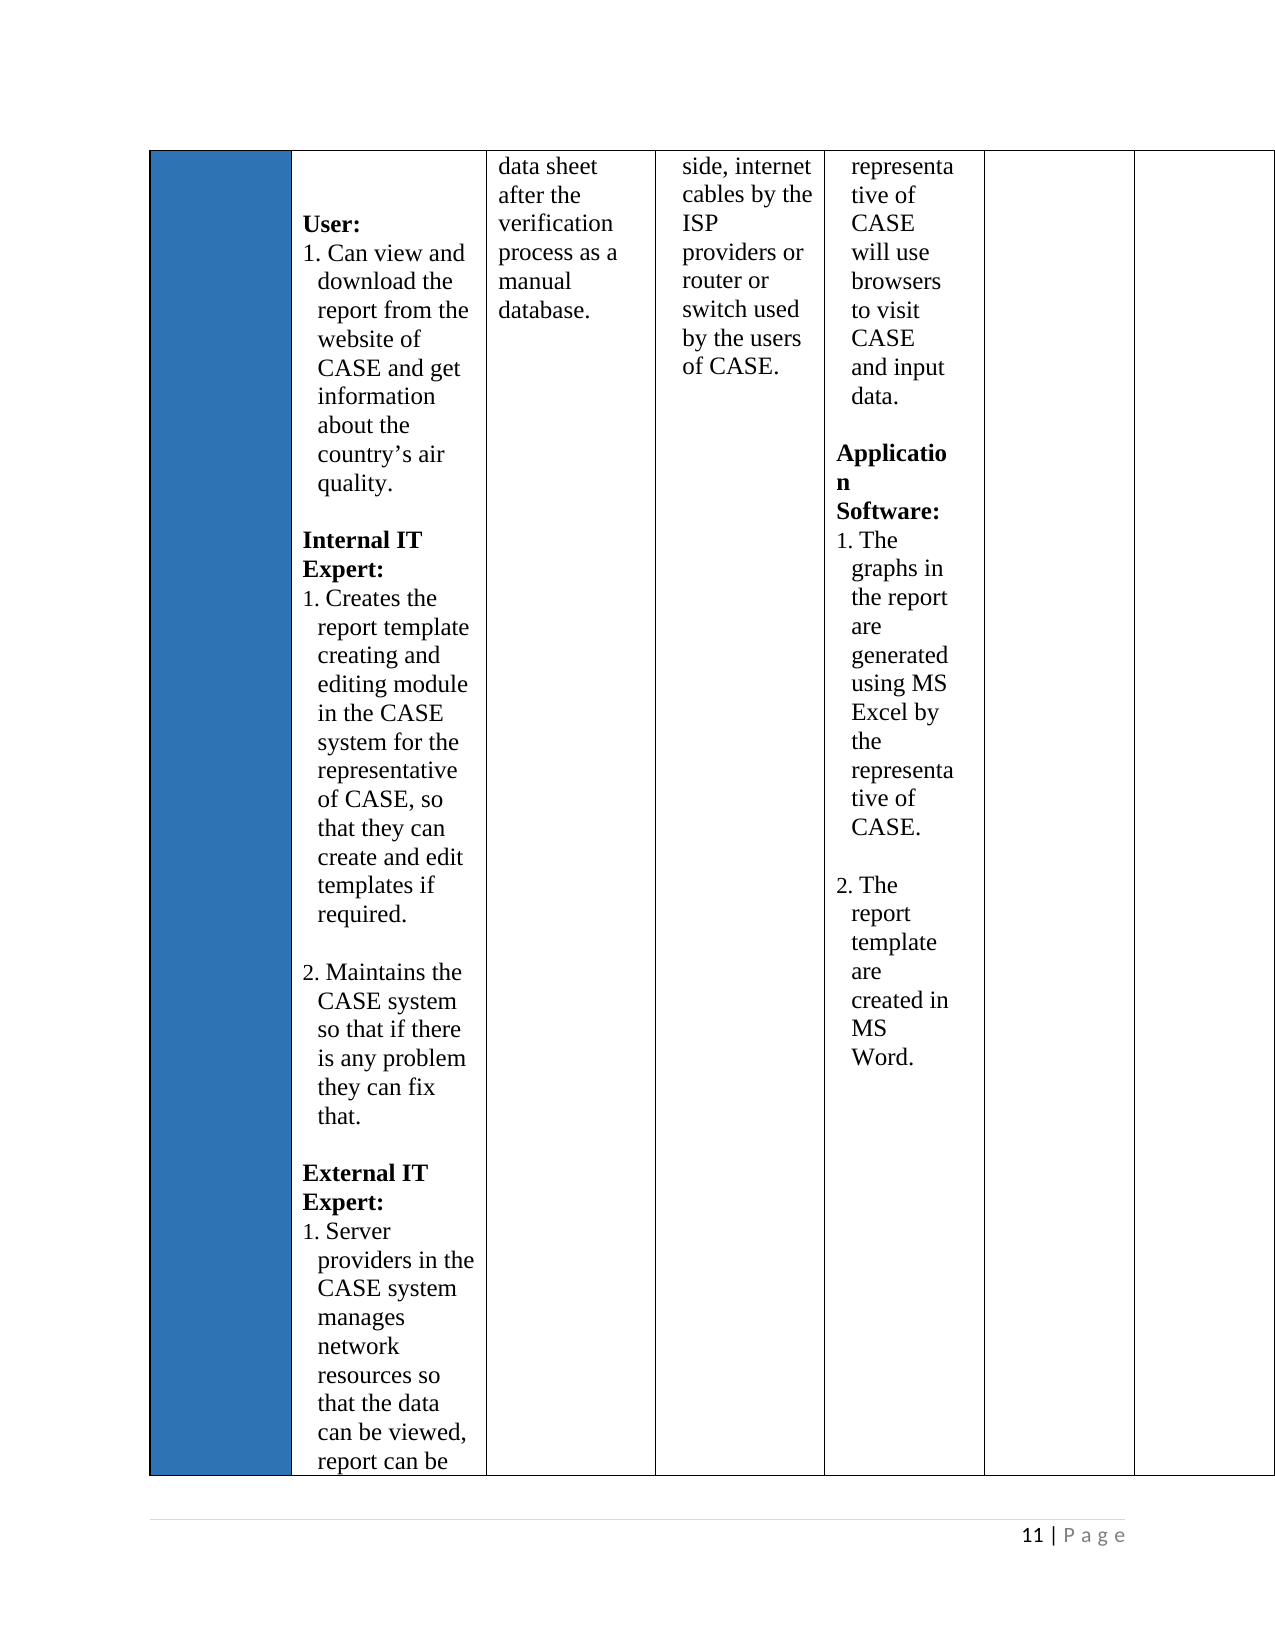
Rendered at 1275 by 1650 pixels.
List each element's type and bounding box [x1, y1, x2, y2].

table_cell [985, 151, 1134, 1475]
table_cell [151, 151, 291, 1475]
table_cell [825, 151, 984, 1475]
table_cell [487, 151, 655, 1475]
table_cell [1135, 151, 1274, 1475]
table_cell [656, 151, 824, 1475]
table_cell [292, 151, 486, 1475]
